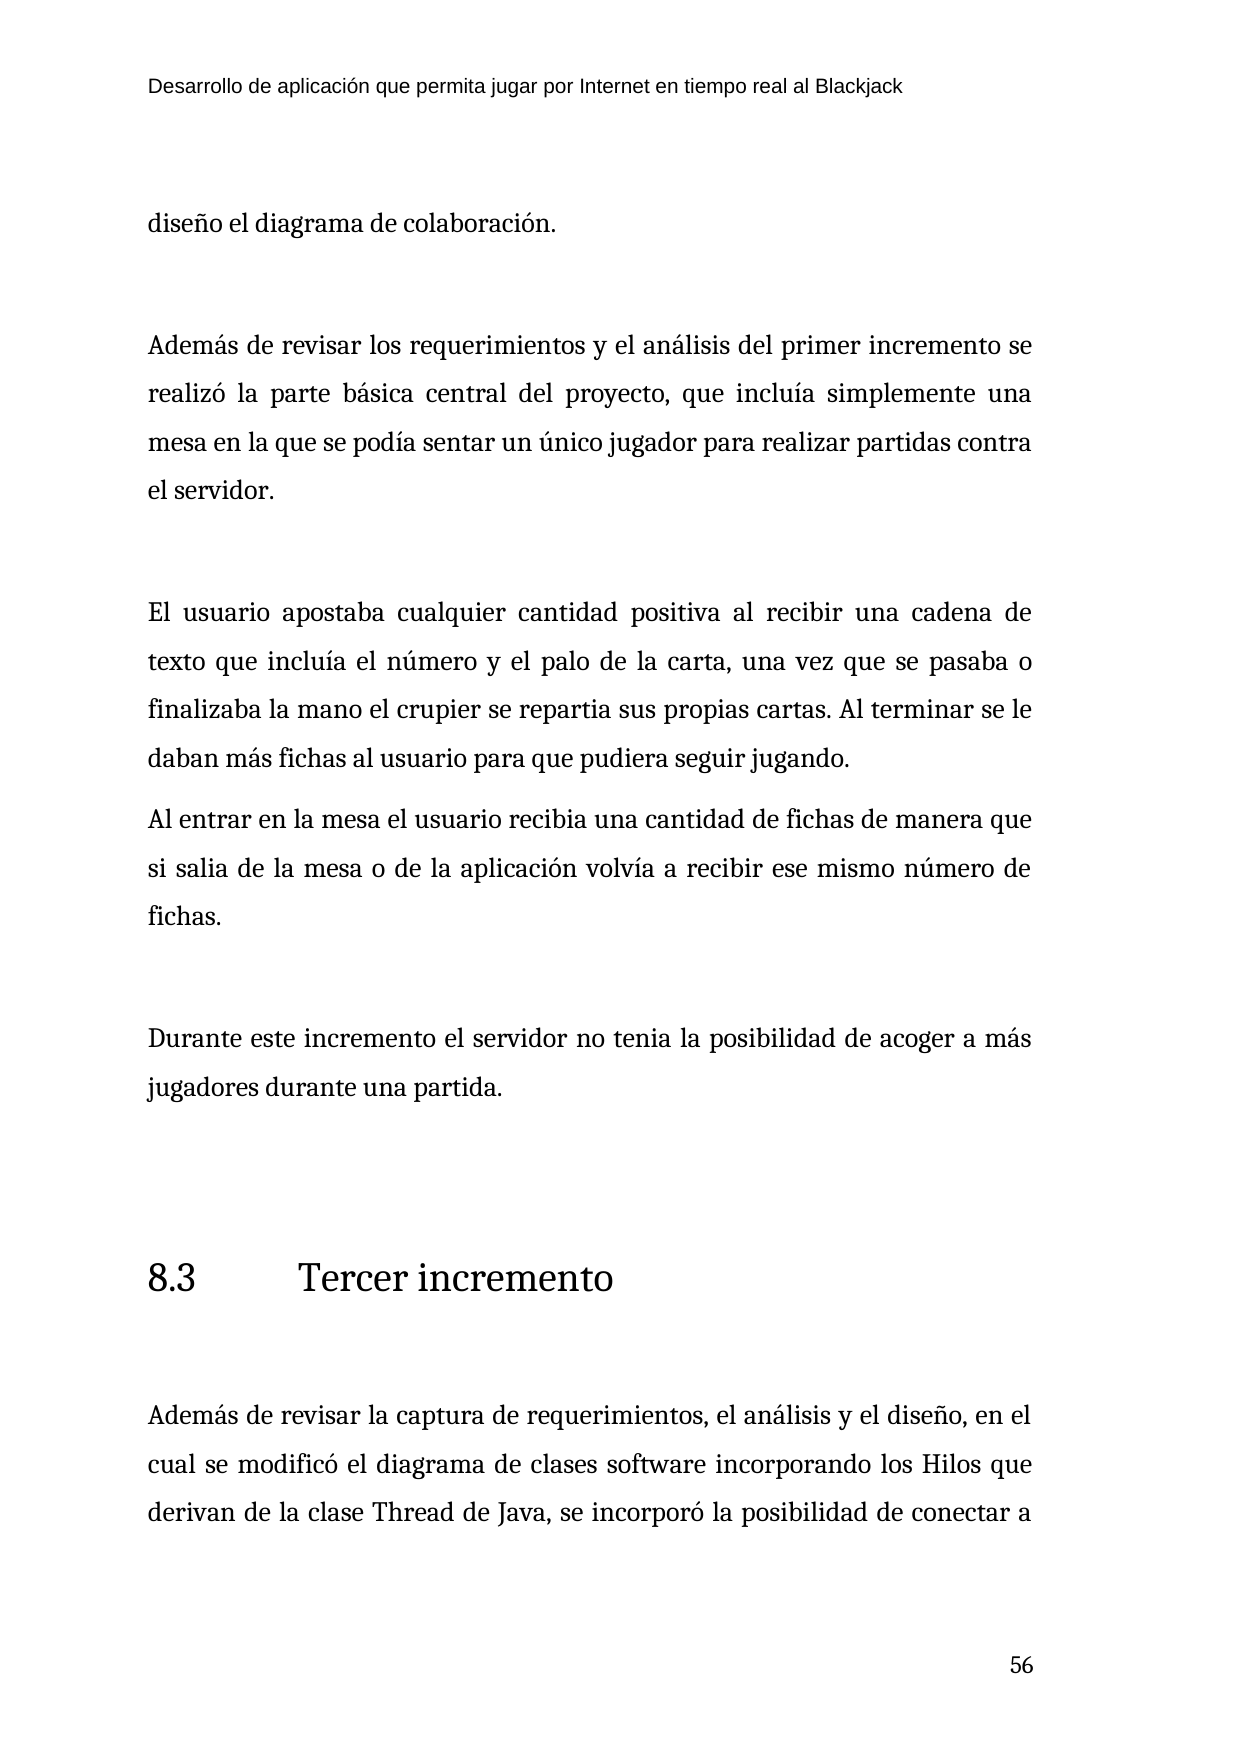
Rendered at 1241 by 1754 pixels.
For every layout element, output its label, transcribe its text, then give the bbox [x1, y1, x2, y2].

text Durante este incremento el servidor no tenia la posibilidad de acoger a más jugadores durante una partida. [148, 1022, 1033, 1103]
subtitle 8.3 Tercer incremento [148, 1254, 1033, 1302]
text El usuario apostaba cualquier cantidad positiva al recibir una cadena de texto que incluía el número y el palo de la carta, una vez que se pasaba o finalizaba la mano el crupier se repartia sus propias cartas. Al terminar se le daban más fichas al usuario para que pudiera seguir jugando. [148, 597, 1033, 774]
text Al entrar en la mesa el usuario recibia una cantidad de fichas de manera que si salia de la mesa o de la aplicación volvía a recibir ese mismo número de fichas. [148, 803, 1033, 933]
text Además de revisar los requerimientos y el análisis del primer incremento se realizó la parte básica central del proyecto, que incluía simplemente una mesa en la que se podía sentar un único jugador para realizar partidas contra el servidor. [148, 329, 1033, 507]
